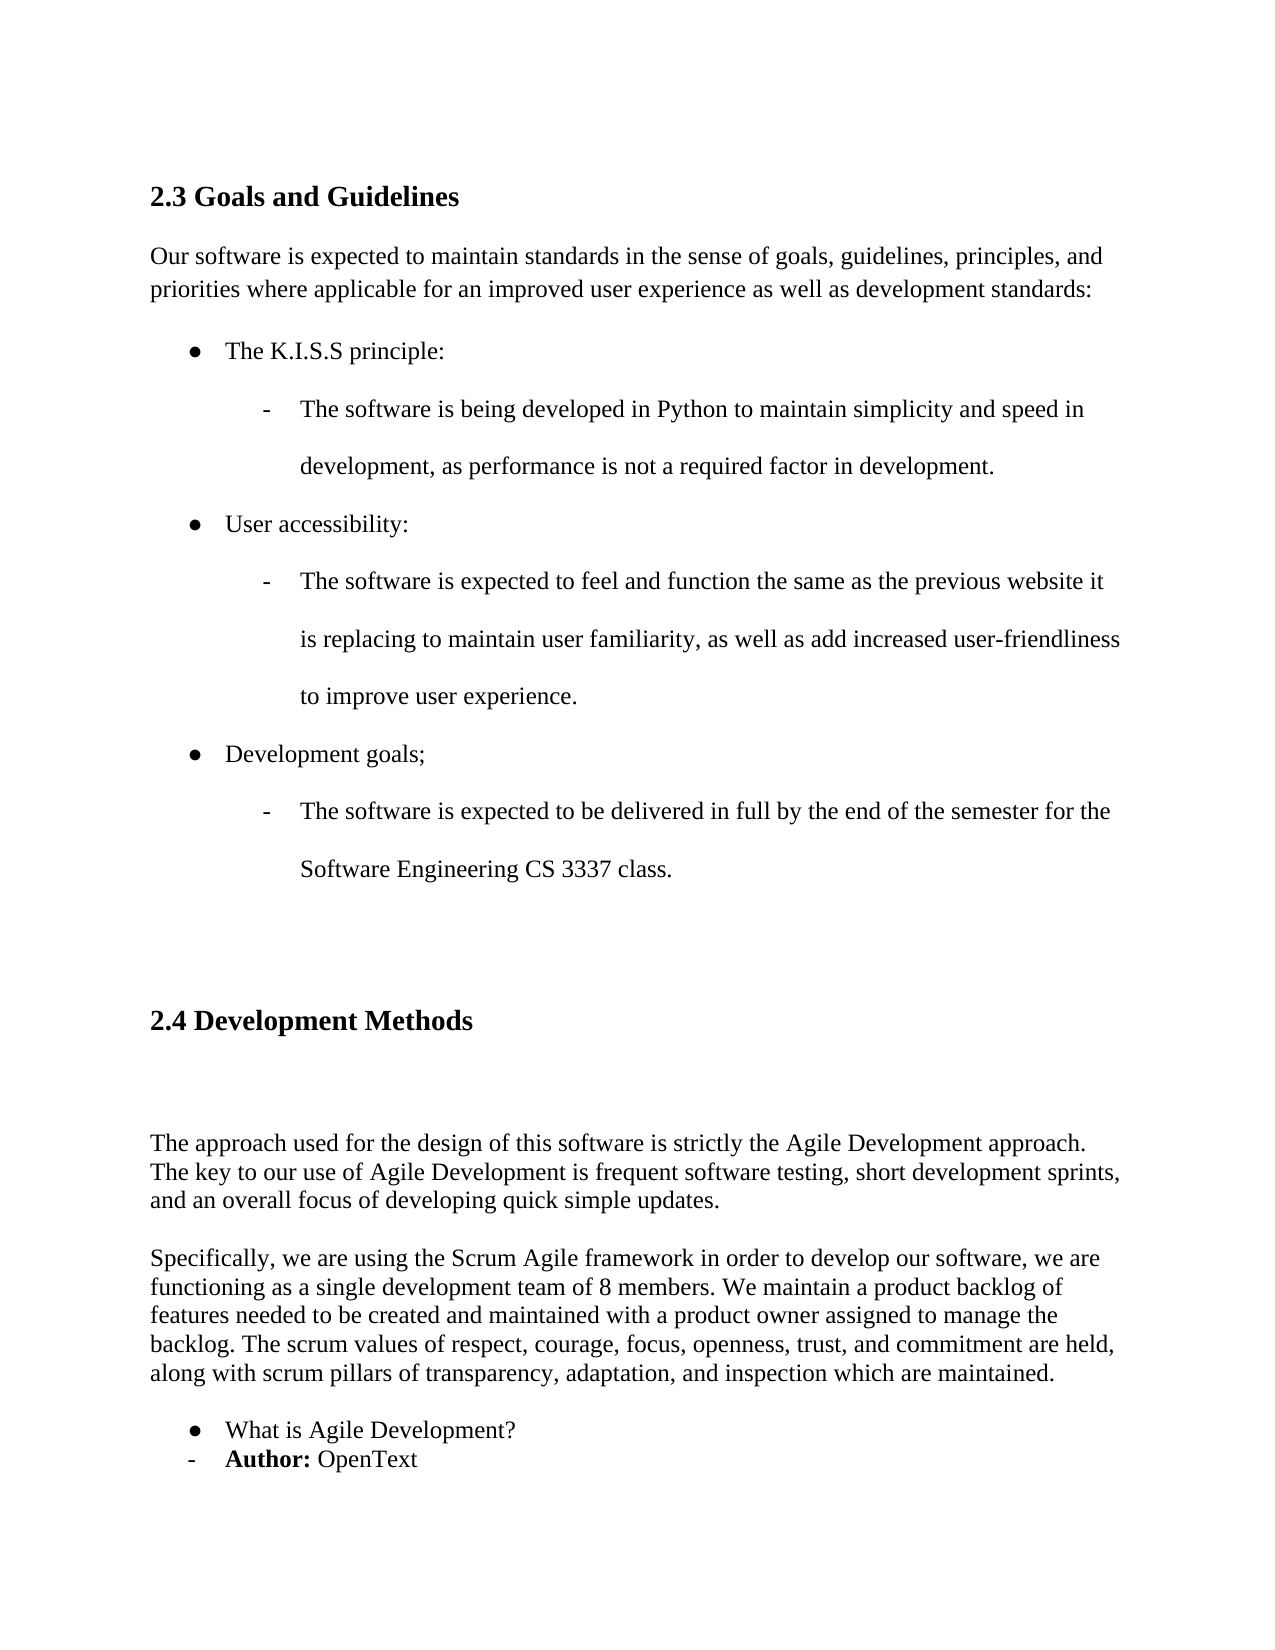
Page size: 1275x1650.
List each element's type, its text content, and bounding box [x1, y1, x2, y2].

list What is Agile Development? [187, 1415, 1125, 1444]
list The K.I.S.S principle: [187, 336, 1125, 365]
list User accessibility: [187, 509, 1125, 537]
text The approach used for the design of this software is strictly the Agile Development approach. The key to our use of Agile Development is frequent software testing, short development sprints, and an overall focus of developing quick simple updates. [150, 1128, 1125, 1214]
list Development goals; [187, 739, 1125, 767]
list The software is being developed in Python to maintain simplicity and speed in development, as performance is not a required factor in development. [262, 394, 1125, 480]
text 2.3 Goals and Guidelines [150, 179, 1125, 212]
text 2.4 Development Methods [150, 1003, 1125, 1036]
list The software is expected to feel and function the same as the previous website it is replacing to maintain user familiarity, as well as add increased user-friendliness to improve user experience. [262, 566, 1125, 710]
list The software is expected to be delivered in full by the end of the semester for the Software Engineering CS 3337 class. [262, 796, 1125, 882]
text Specifically, we are using the Scrum Agile framework in order to develop our software, we are functioning as a single development team of 8 members. We maintain a product backlog of features needed to be created and maintained with a product owner assigned to manage the backlog. The scrum values of respect, courage, focus, openness, trust, and commitment are held, along with scrum pillars of transparency, adaptation, and inspection which are maintained. [150, 1243, 1125, 1387]
text Our software is expected to maintain standards in the sense of goals, guidelines, principles, and priorities where applicable for an improved user experience as well as development standards: [150, 241, 1125, 303]
list Author: OpenText [187, 1444, 1125, 1473]
